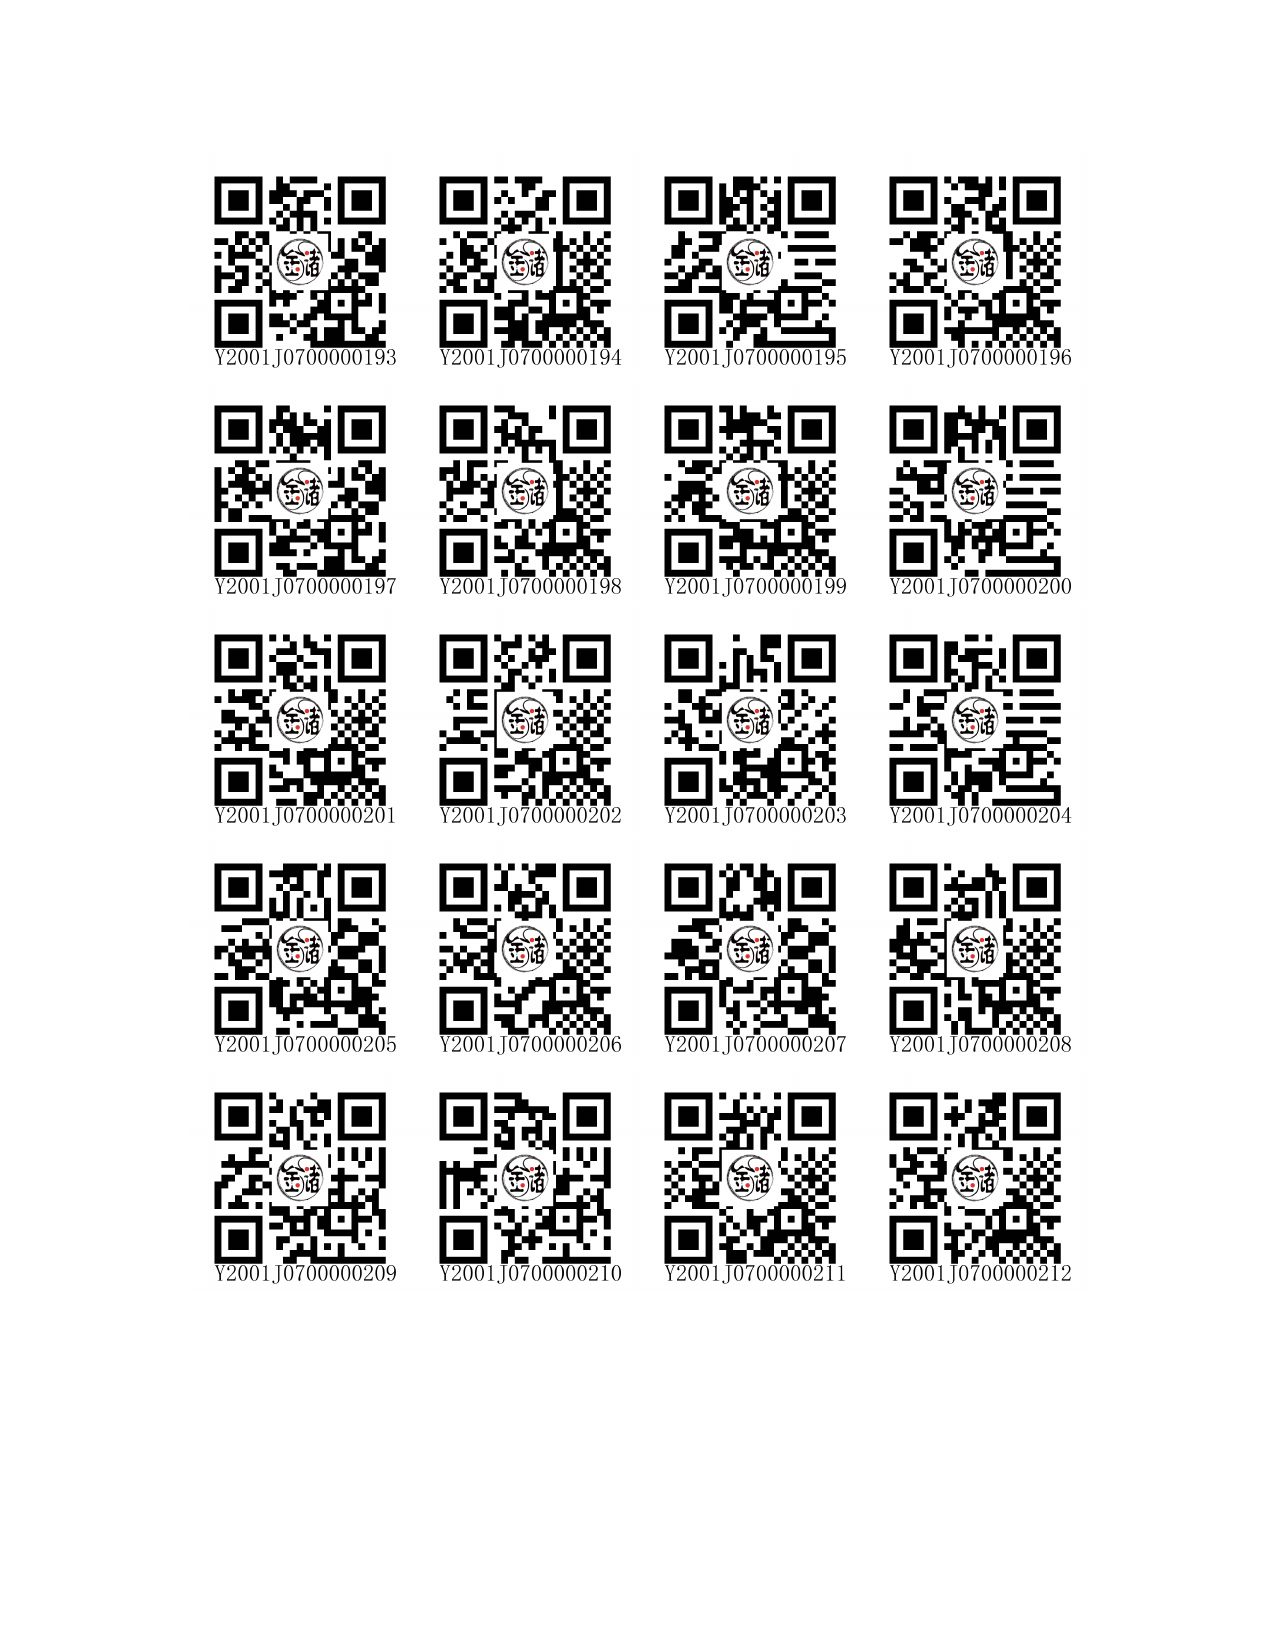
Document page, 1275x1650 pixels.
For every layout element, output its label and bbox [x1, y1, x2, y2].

picture [187, 836, 1088, 1062]
picture [187, 607, 1088, 833]
picture [187, 378, 1088, 604]
picture [187, 150, 1088, 375]
picture [187, 1065, 1088, 1291]
